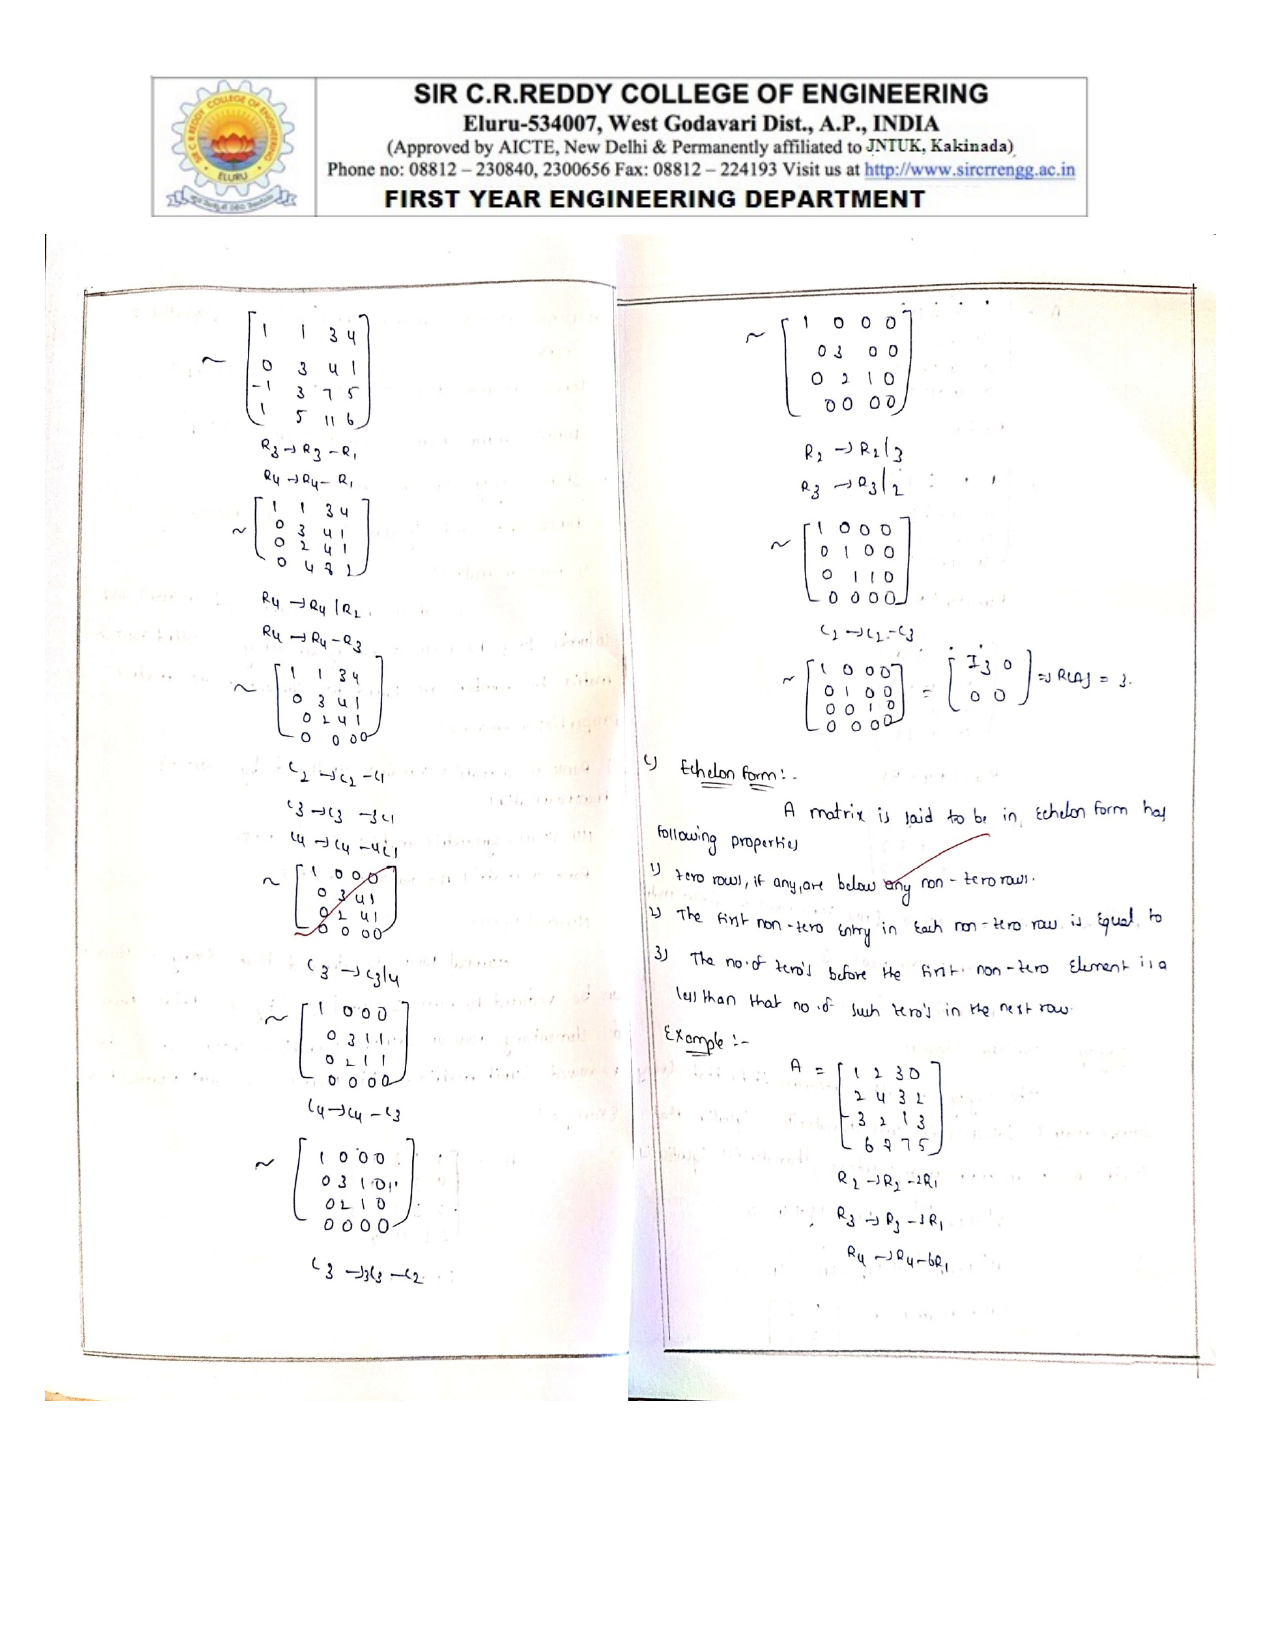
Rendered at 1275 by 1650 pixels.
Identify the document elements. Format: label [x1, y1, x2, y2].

picture [150, 75, 1091, 217]
picture [45, 234, 1216, 1401]
